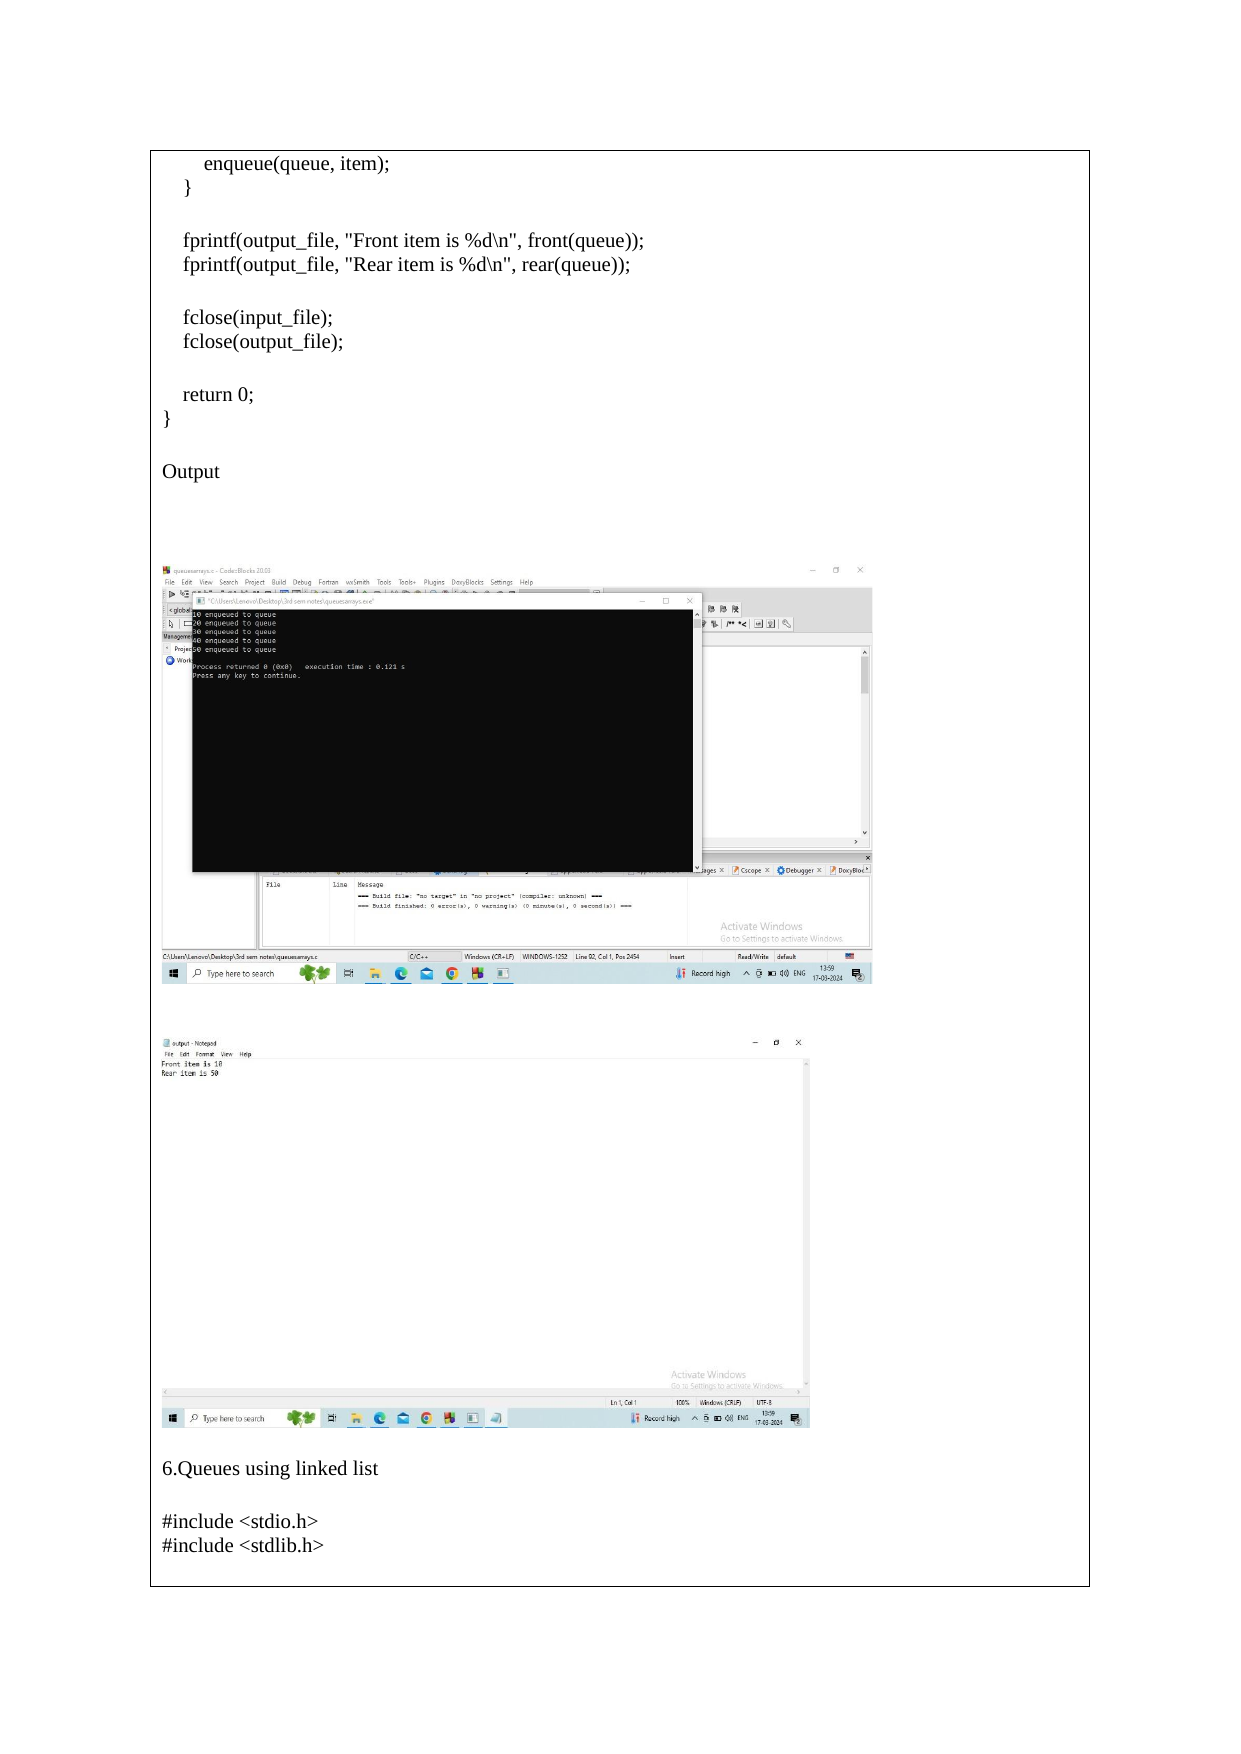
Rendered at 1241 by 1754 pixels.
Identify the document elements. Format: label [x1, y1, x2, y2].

table_cell [151, 151, 1089, 1586]
picture [161, 1037, 810, 1428]
picture [161, 564, 873, 984]
